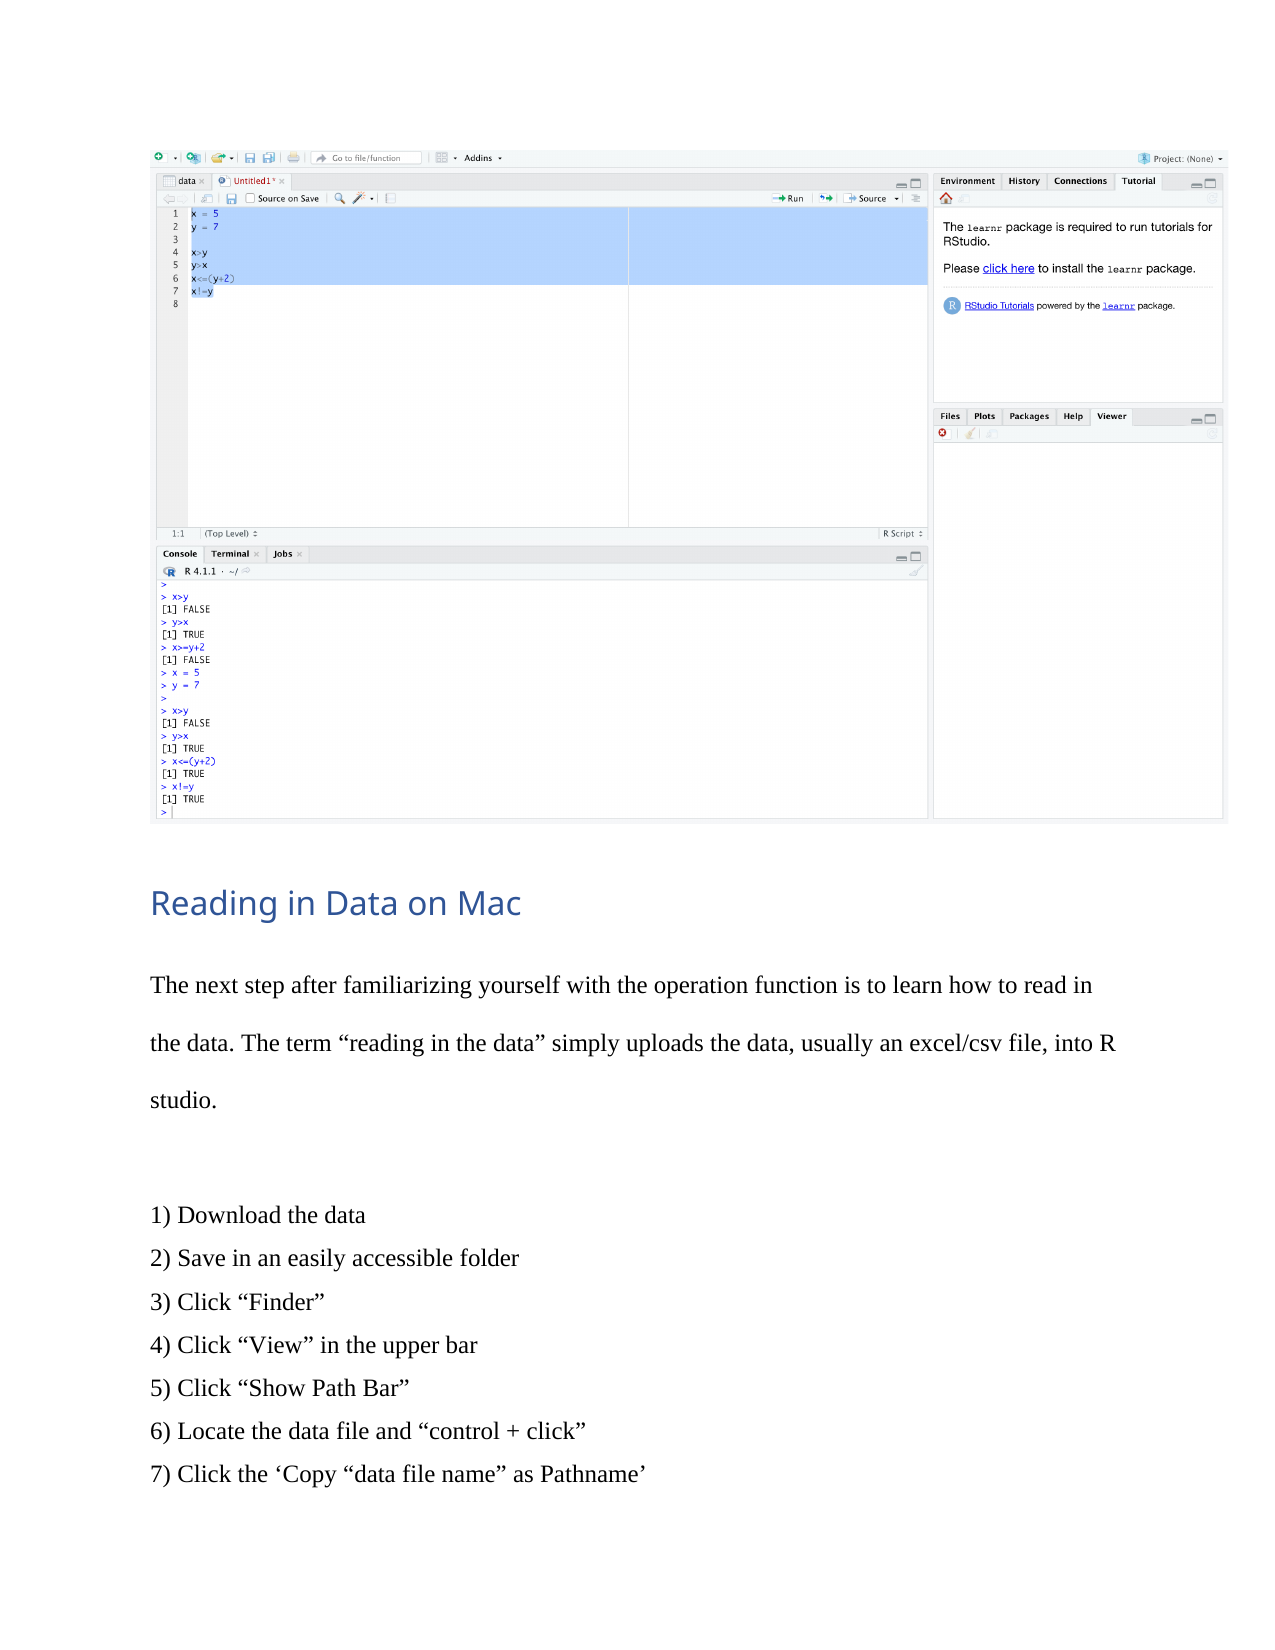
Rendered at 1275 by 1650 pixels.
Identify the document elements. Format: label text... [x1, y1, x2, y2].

text The next step after familiarizing yourself with the operation function is to learn how to read in the data. The term “reading in the data” simply uploads the data, usually an excel/csv file, into R studio. [150, 970, 1125, 1114]
picture [150, 150, 1229, 824]
subtitle Reading in Data on Mac [150, 879, 1125, 925]
text 4) Click “View” in the upper bar [150, 1330, 1125, 1358]
text 6) Locate the data file and “control + click” [150, 1416, 1125, 1445]
text 7) Click the ‘Copy “data file name” as Pathname’ [150, 1459, 1125, 1488]
text 5) Click “Show Path Bar” [150, 1373, 1125, 1402]
text 2) Save in an easily accessible folder [150, 1243, 1125, 1272]
text 1) Download the data [150, 1200, 1125, 1229]
text 3) Click “Finder” [150, 1287, 1125, 1315]
